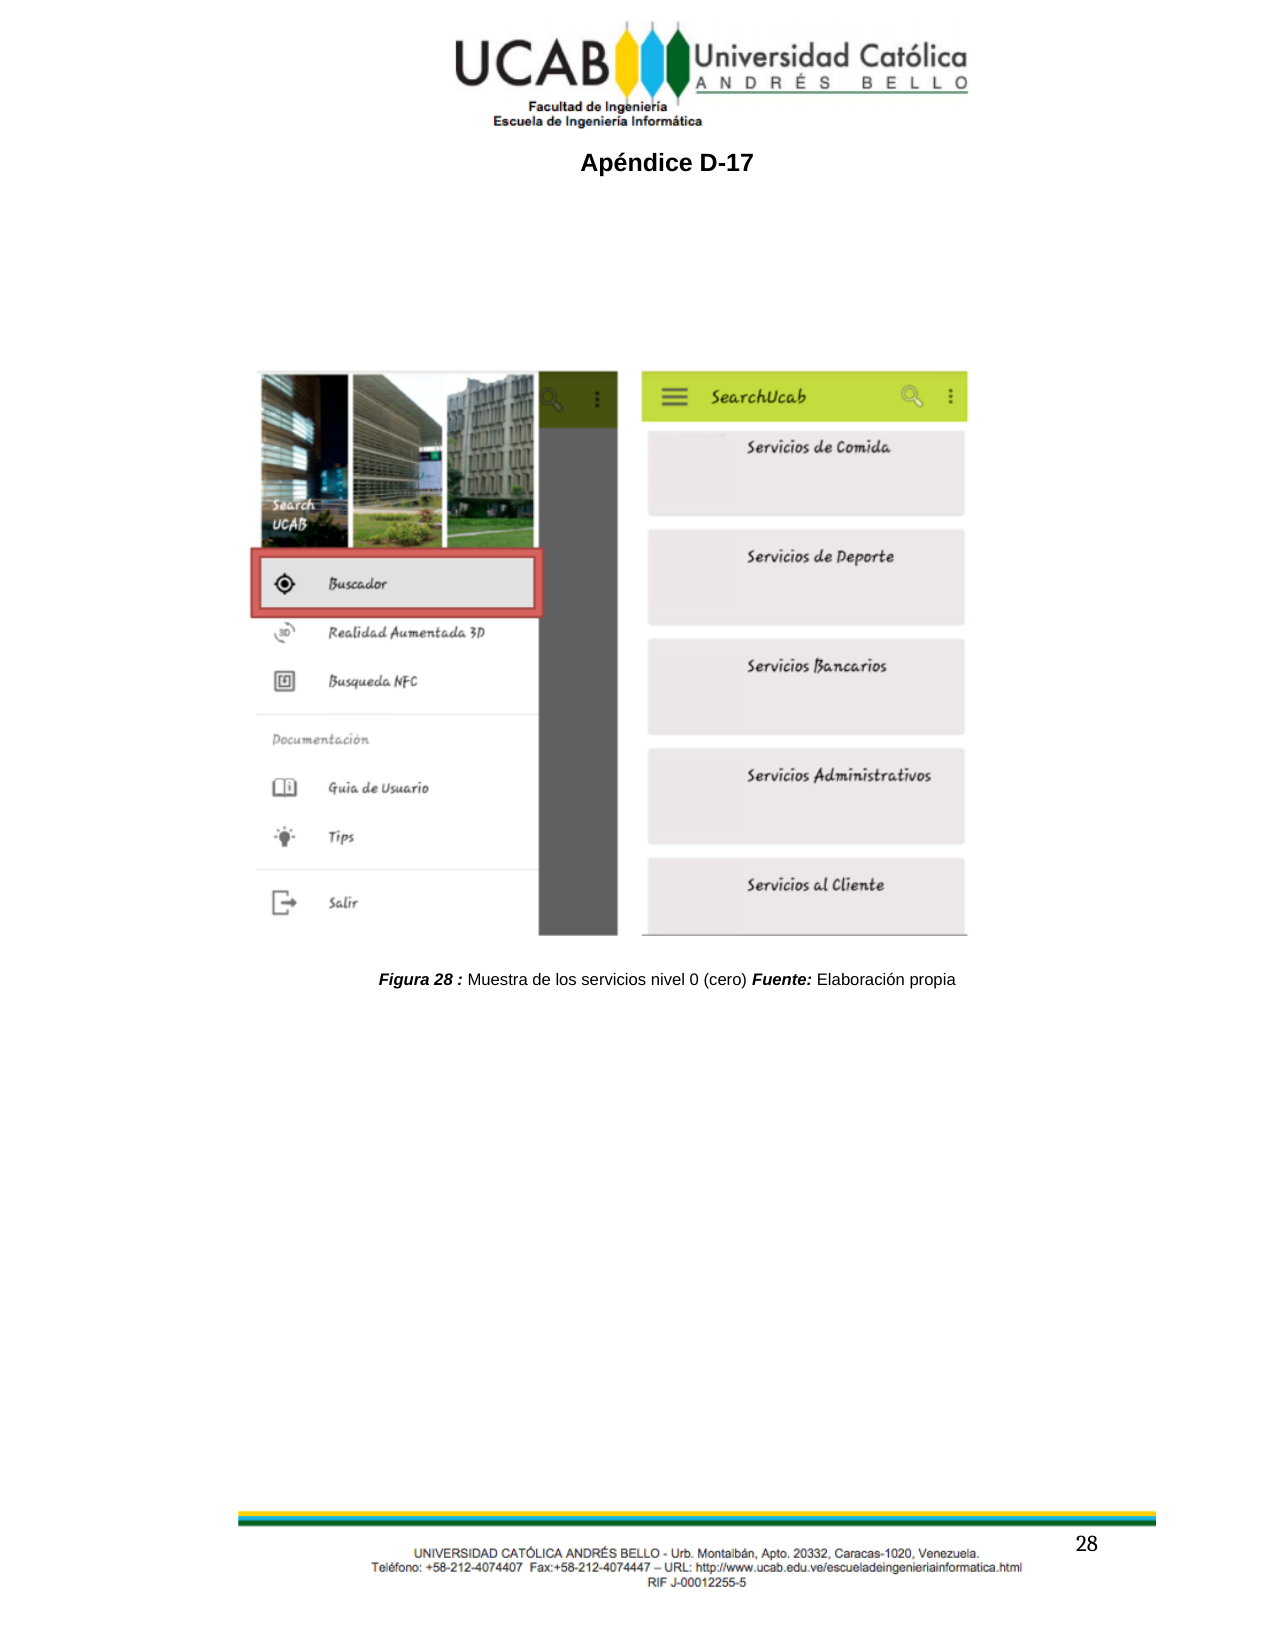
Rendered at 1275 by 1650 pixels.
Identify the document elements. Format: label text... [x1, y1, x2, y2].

subtitle Apéndice D-17 [236, 148, 1098, 176]
text Figura 28 : Muestra de los servicios nivel 0 (cero) Fuente: Elaboración propia [236, 970, 1098, 989]
picture [414, 0, 1033, 144]
picture [236, 356, 982, 952]
picture [236, 1508, 1156, 1595]
